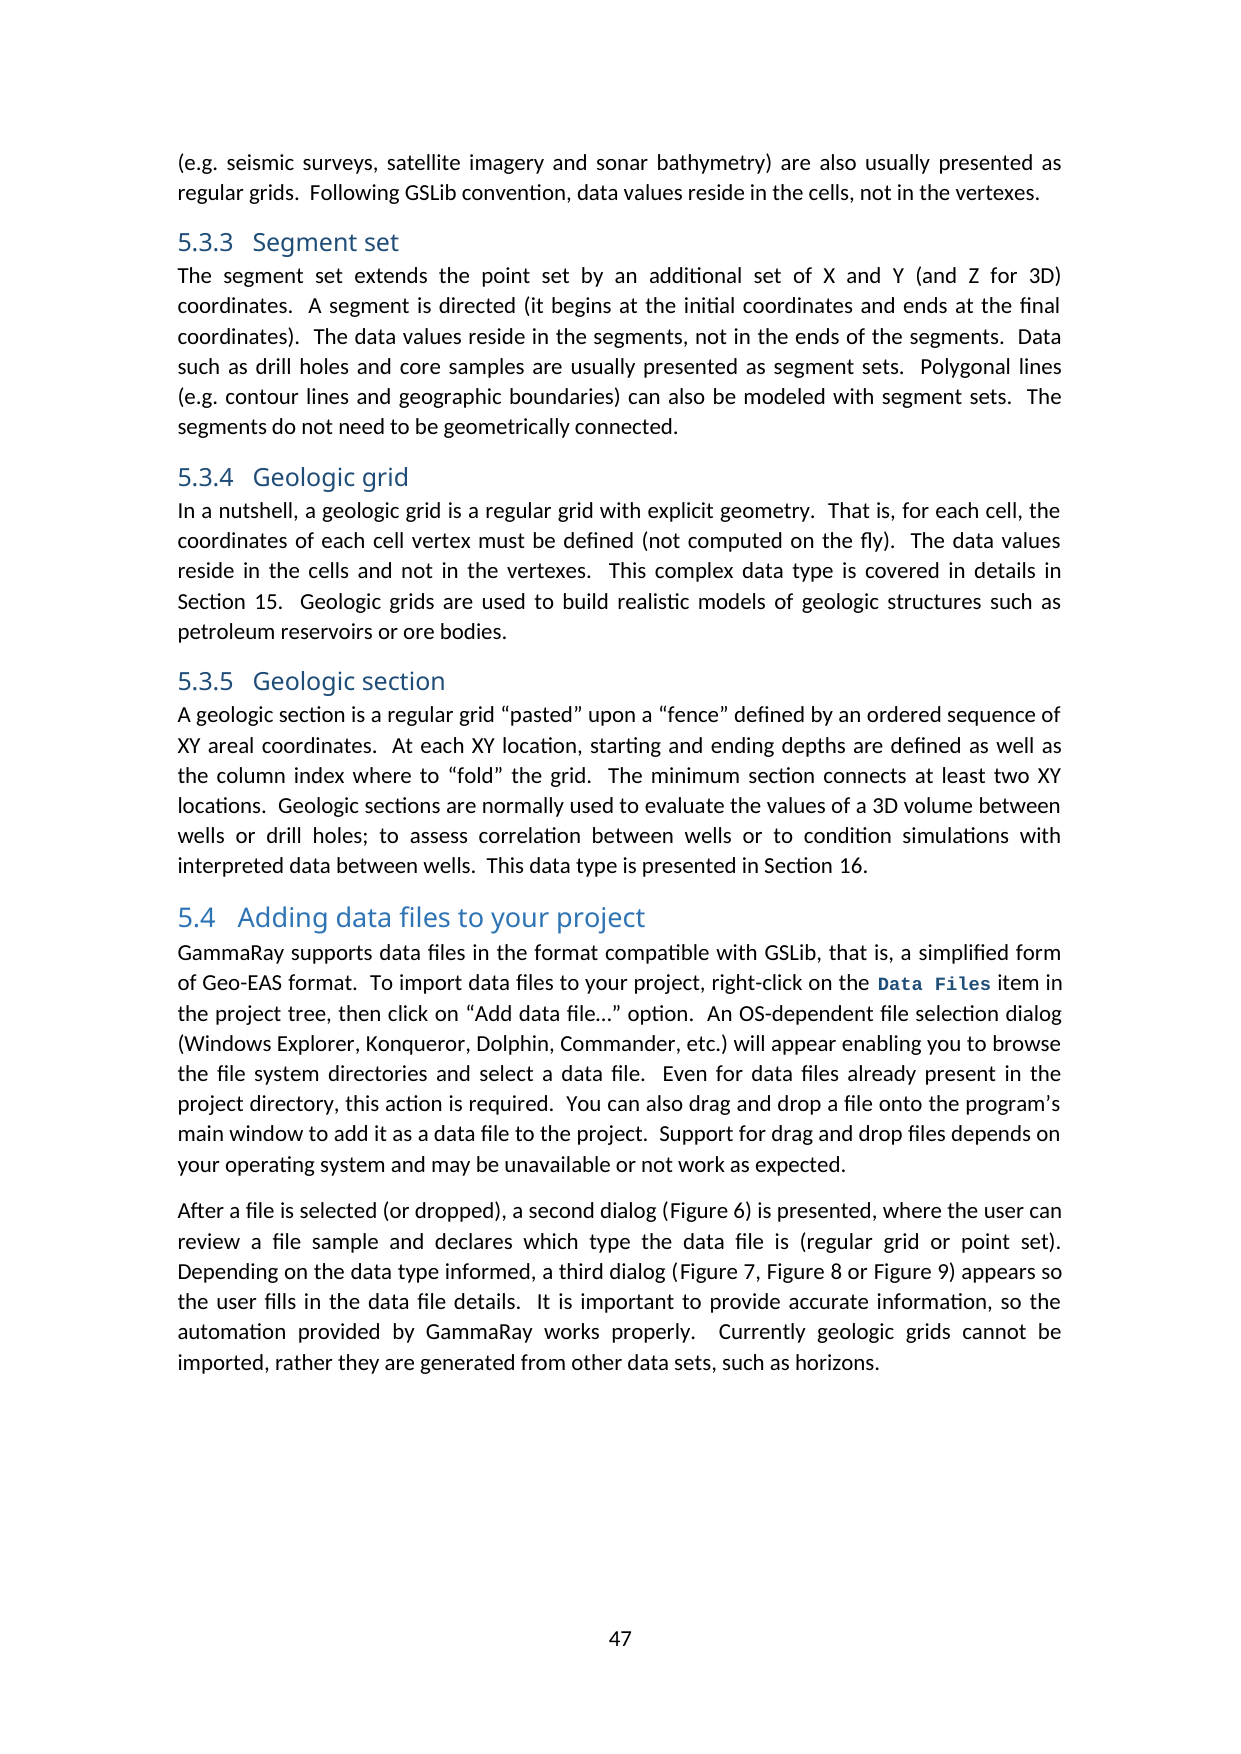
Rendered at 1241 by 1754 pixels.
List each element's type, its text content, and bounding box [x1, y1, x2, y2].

subtitle Geologic section [177, 664, 1063, 698]
text The segment set extends the point set by an additional set of X and Y (and Z for 3D) coordinates. A segment is directed (it begins at the initial coordinates and ends at the final coordinates). The data values reside in the segments, not in the ends of the segments. Data such as drill holes and core samples are usually presented as segment sets. Polygonal lines (e.g. contour lines and geographic boundaries) can also be modeled with segment sets. The segments do not need to be geometrically connected. [177, 261, 1063, 441]
subtitle Adding data files to your project [177, 898, 1063, 935]
subtitle Geologic grid [177, 459, 1063, 493]
text After a file is selected (or dropped), a second dialog (Figure 6) is presented, where the user can review a file sample and declares which type the data file is (regular grid or point set). Depending on the data type informed, a third dialog (Figure 7, Figure 8 or Figure 9) appears so the user fills in the data file details. It is important to provide accurate information, so the automation provided by GammaRay works properly. Currently geologic grids cannot be imported, rather they are generated from other data sets, such as horizons. [177, 1197, 1063, 1376]
text In a nutshell, a geologic grid is a regular grid with explicit geometry. That is, for each cell, the coordinates of each cell vertex must be defined (not computed on the fly). The data values reside in the cells and not in the vertexes. This complex data type is covered in details in Section 15. Geologic grids are used to build realistic models of geologic structures such as petroleum reservoirs or ore bodies. [177, 496, 1063, 645]
text A geologic section is a regular grid “pasted” upon a “fence” defined by an ordered sequence of XY areal coordinates. At each XY location, starting and ending depths are defined as well as the column index where to “fold” the grid. The minimum section connects at least two XY locations. Geologic sections are normally used to evaluate the values of a 3D volume between wells or drill holes; to assess correlation between wells or to condition simulations with interpreted data between wells. This data type is presented in Section 16. [177, 701, 1063, 880]
text GammaRay supports data files in the format compatible with GSLib, that is, a simplified form of Geo-EAS format. To import data files to your project, right-click on the Data Files item in the project tree, then click on “Add data file…” option. An OS-dependent file selection dialog (Windows Explorer, Konqueror, Dolphin, Commander, etc.) will appear enabling you to browse the file system directories and select a data file. Even for data files already present in the project directory, this action is required. You can also drag and drop a file onto the program’s main window to add it as a data file to the project. Support for drag and drop files depends on your operating system and may be unavailable or not work as expected. [177, 938, 1063, 1178]
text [177, 148, 1063, 206]
subtitle Segment set [177, 225, 1063, 259]
